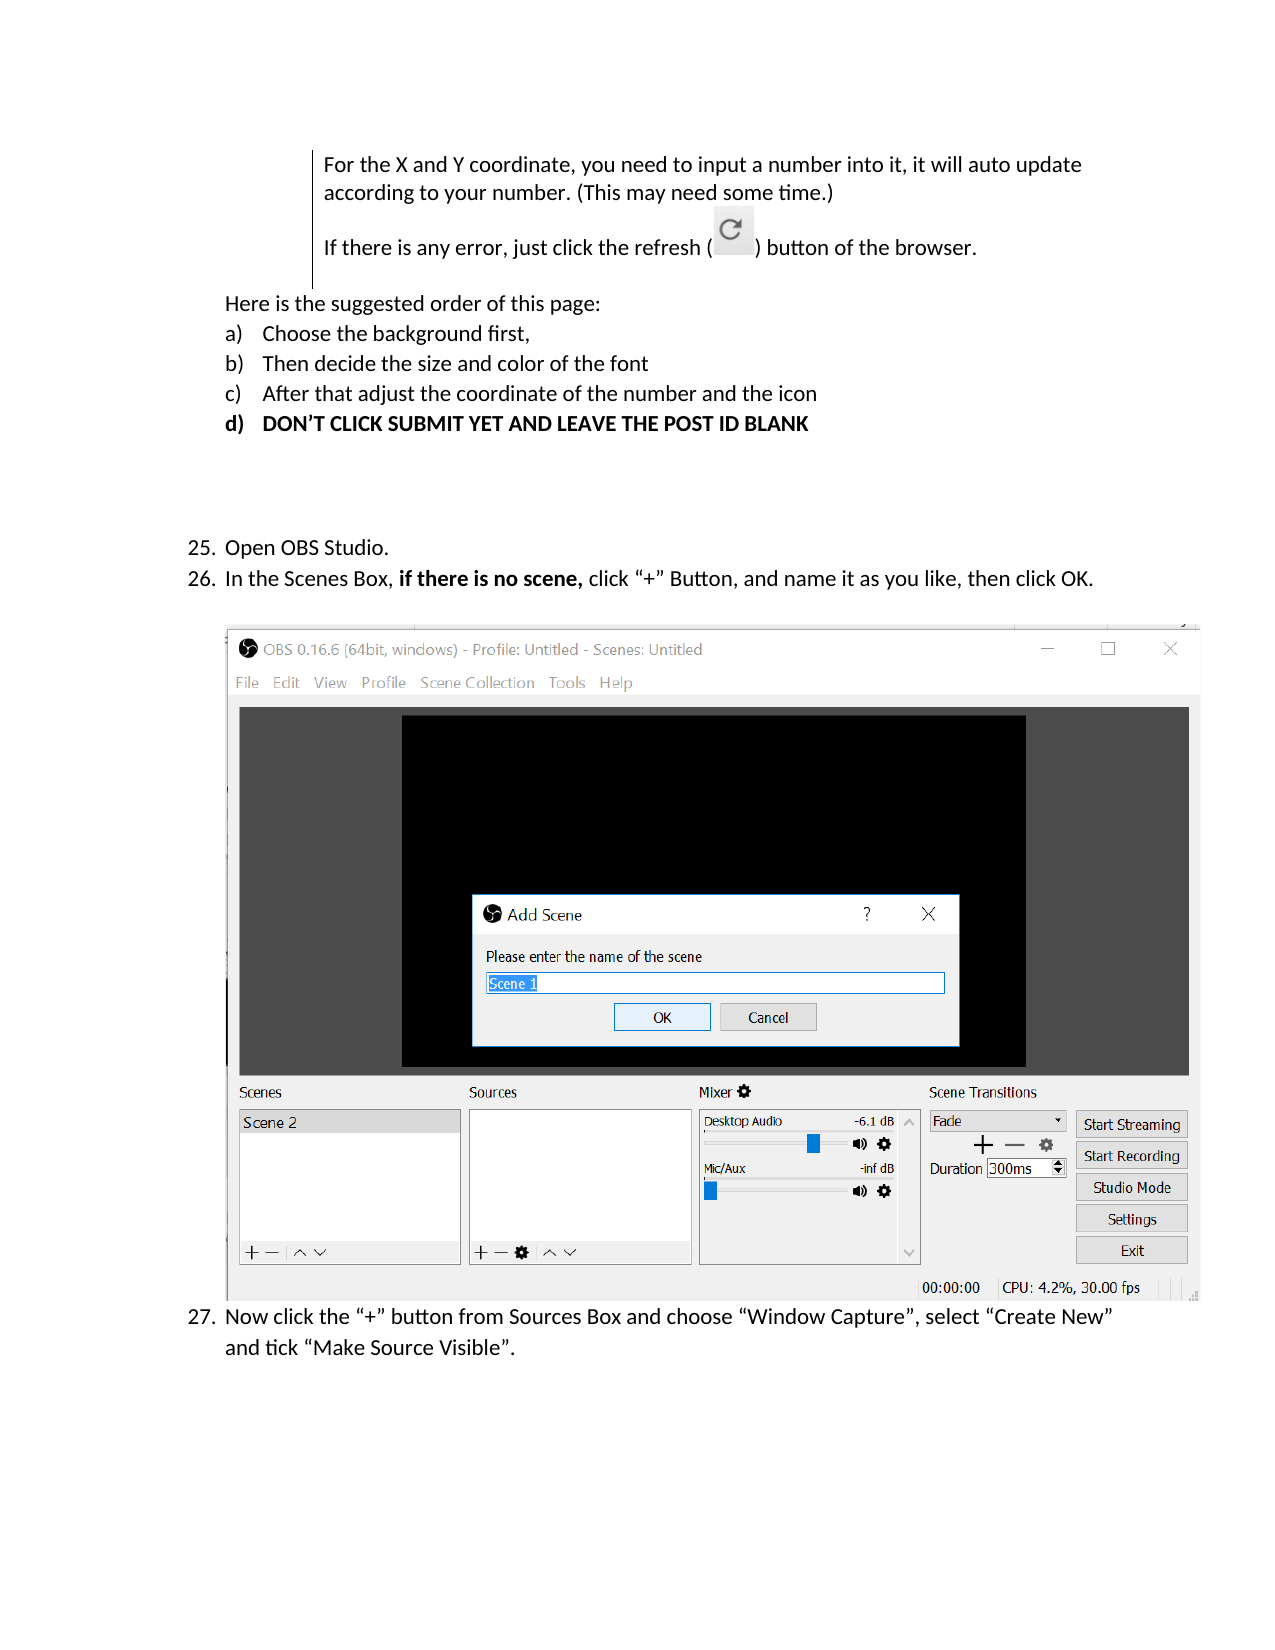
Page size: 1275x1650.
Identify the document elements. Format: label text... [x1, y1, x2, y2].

list Open OBS Studio. [187, 533, 1125, 562]
list Here is the suggested order of this page: [225, 289, 1125, 317]
list Then decide the size and color of the font [225, 349, 1125, 377]
picture [713, 206, 755, 255]
list In the Scenes Box, if there is no scene, click “+” Button, and name it as you like, then click OK. [187, 564, 1125, 592]
list DON’T CLICK SUBMIT YET AND LEAVE THE POST ID BLANK [225, 409, 1125, 438]
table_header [313, 150, 1124, 289]
list Now click the “+” button from Sources Box and choose “Window Capture”, select “Create New” and tick “Make Source Visible”. [187, 1302, 1125, 1361]
list Choose the background first, [225, 319, 1125, 347]
picture [225, 624, 1200, 1301]
list After that adjust the coordinate of the number and the icon [225, 379, 1125, 407]
